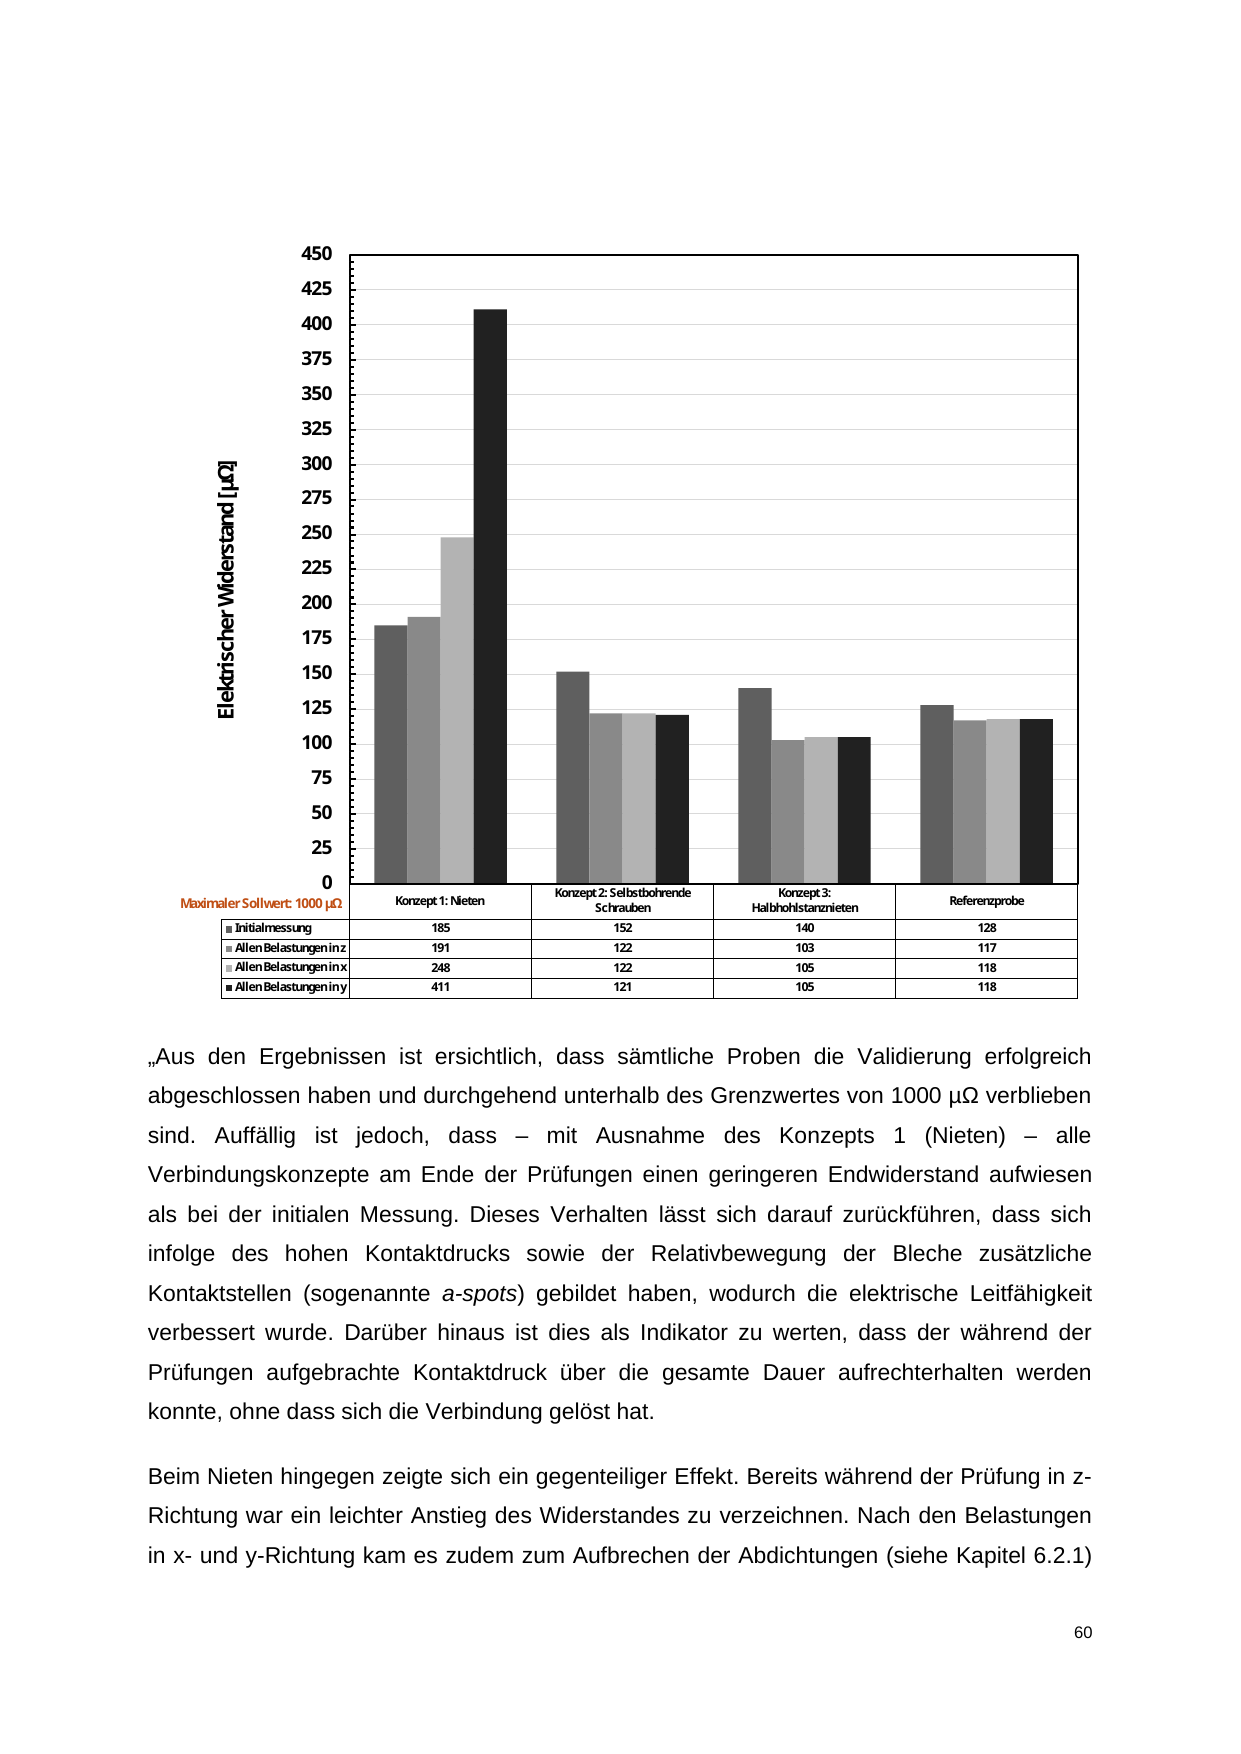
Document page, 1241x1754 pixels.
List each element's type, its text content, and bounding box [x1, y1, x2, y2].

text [148, 1463, 1092, 1568]
text „Aus den Ergebnissen ist ersichtlich, dass sämtliche Proben die Validierung erfolgreich abgeschlossen haben und durchgehend unterhalb des Grenzwertes von 1000 µΩ verblieben sind. Auffällig ist jedoch, dass – mit Ausnahme des Konzepts 1 (Nieten) – alle Verbindungskonzepte am Ende der Prüfungen einen geringeren Endwiderstand aufwiesen als bei der initialen Messung. Dieses Verhalten lässt sich darauf zurückführen, dass sich infolge des hohen Kontaktdrucks sowie der Relativbewegung der Bleche zusätzliche Kontaktstellen (sogenannte a-spots) gebildet haben, wodurch die elektrische Leitfähigkeit verbessert wurde. Darüber hinaus ist dies als Indikator zu werten, dass der während der Prüfungen aufgebrachte Kontaktdruck über die gesamte Dauer aufrechterhalten werden konnte, ohne dass sich die Verbindung gelöst hat. [148, 1043, 1092, 1424]
